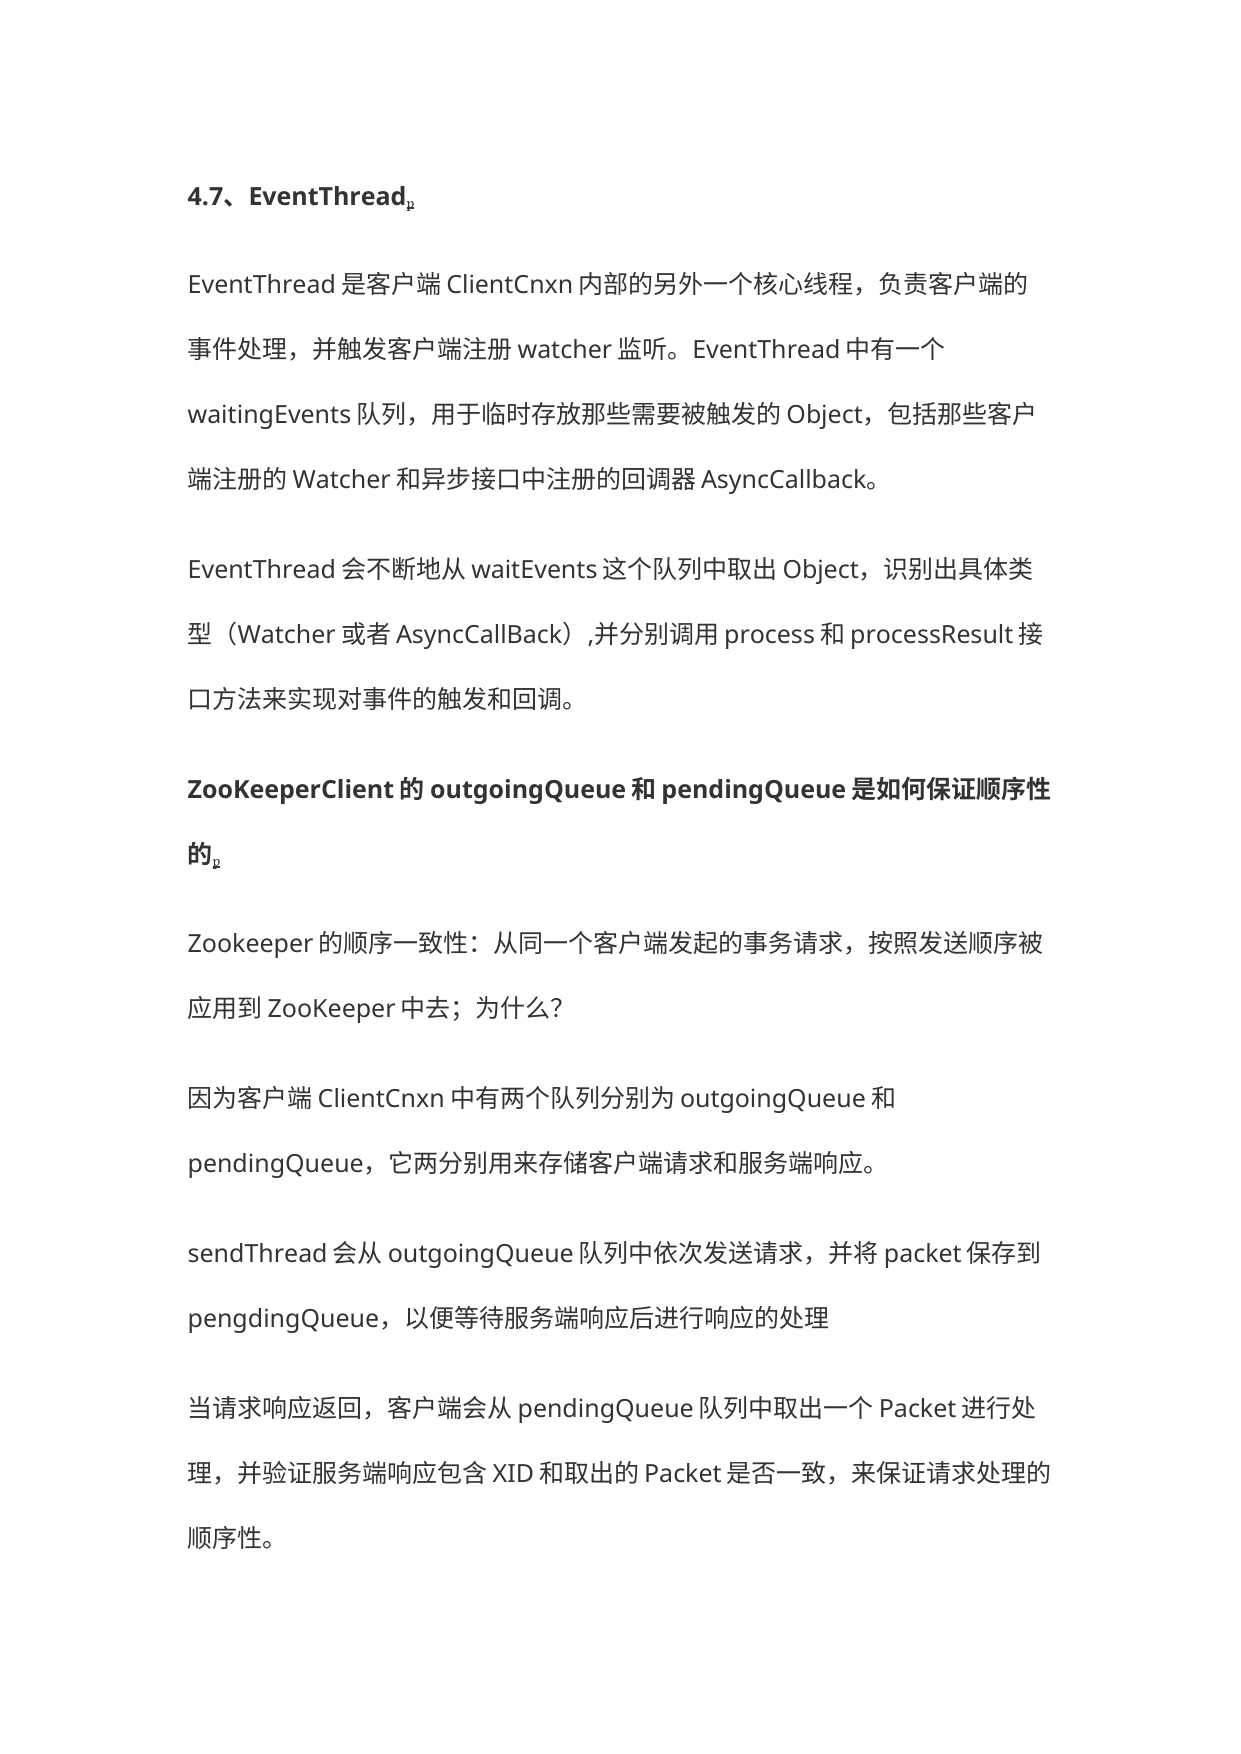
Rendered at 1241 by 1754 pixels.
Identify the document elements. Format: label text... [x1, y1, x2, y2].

text 4.7、EventThread [187, 162, 1053, 227]
text EventThread会不断地从waitEvents这个队列中取出Object，识别出具体类型（Watcher或者AsyncCallBack）,并分别调用process和processResult接口方法来实现对事件的触发和回调。 [187, 535, 1053, 730]
text ZooKeeperClient的 outgoingQueue和pendingQueue是如何保证顺序性的 [187, 755, 1053, 885]
text Zookeeper的顺序一致性：从同一个客户端发起的事务请求，按照发送顺序被应用到ZooKeeper中去；为什么？ [187, 909, 1053, 1039]
text 当请求响应返回，客户端会从pendingQueue队列中取出一个Packet进行处理，并验证服务端响应包含XID和取出的Packet是否一致，来保证请求处理的顺序性。 [187, 1374, 1053, 1569]
text 因为客户端ClientCnxn中有两个队列分别为outgoingQueue和pendingQueue，它两分别用来存储客户端请求和服务端响应。 [187, 1064, 1053, 1194]
text sendThread会从outgoingQueue队列中依次发送请求，并将packet保存到pengdingQueue，以便等待服务端响应后进行响应的处理 [187, 1219, 1053, 1349]
text EventThread是客户端ClientCnxn内部的另外一个核心线程，负责客户端的事件处理，并触发客户端注册watcher监听。EventThread中有一个waitingEvents队列，用于临时存放那些需要被触发的Object，包括那些客户端注册的Watcher和异步接口中注册的回调器AsyncCallback。 [187, 250, 1053, 510]
